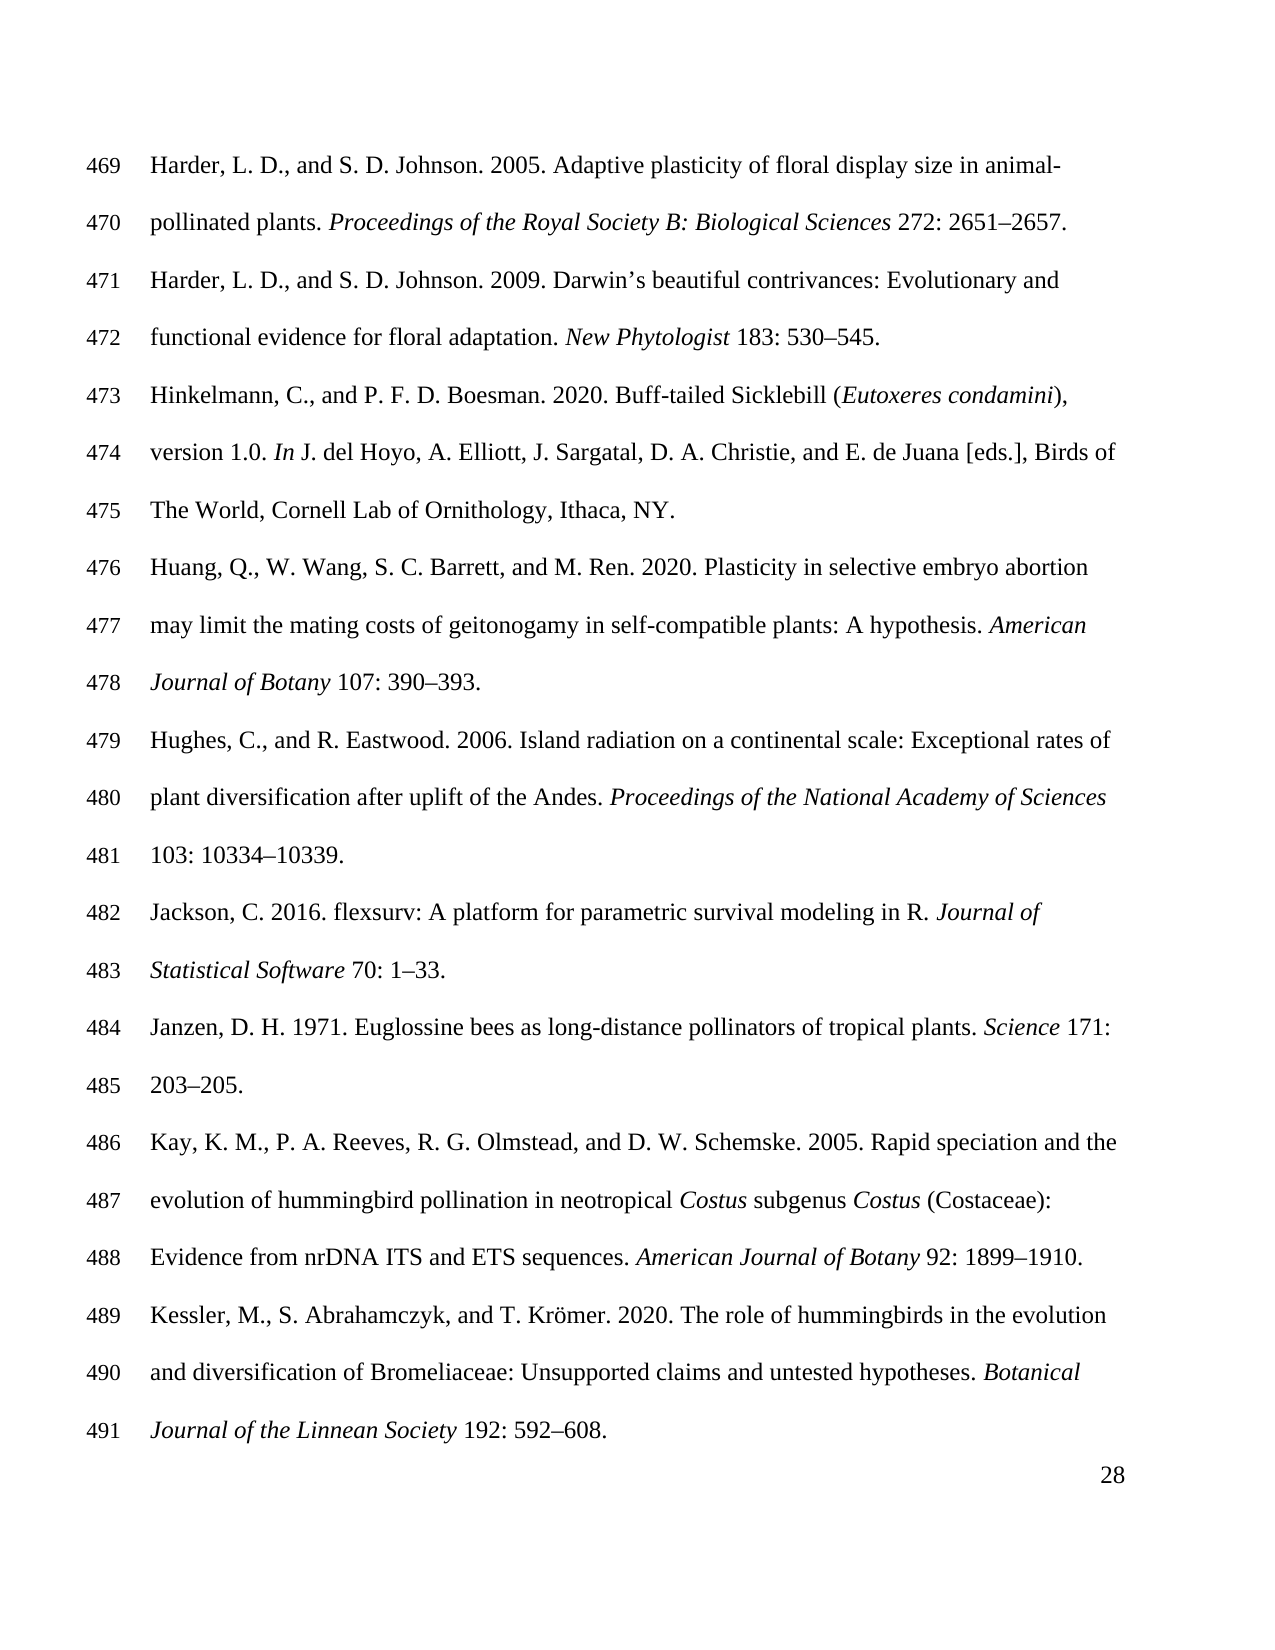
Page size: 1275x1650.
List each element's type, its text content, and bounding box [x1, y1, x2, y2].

text Kessler, M., S. Abrahamczyk, and T. Krömer. 2020. The role of hummingbirds in the evolution and diversification of Bromeliaceae: Unsupported claims and untested hypotheses. Botanical Journal of the Linnean Society 192: 592–608. [150, 1300, 1125, 1444]
text Kay, K. M., P. A. Reeves, R. G. Olmstead, and D. W. Schemske. 2005. Rapid speciation and the evolution of hummingbird pollination in neotropical Costus subgenus Costus (Costaceae): Evidence from nrDNA ITS and ETS sequences. American Journal of Botany 92: 1899–1910. [150, 1127, 1125, 1271]
text Harder, L. D., and S. D. Johnson. 2009. Darwin’s beautiful contrivances: Evolutionary and functional evidence for floral adaptation. New Phytologist 183: 530–545. [150, 265, 1125, 351]
text Hinkelmann, C., and P. F. D. Boesman. 2020. Buff-tailed Sicklebill (Eutoxeres condamini), version 1.0. In J. del Hoyo, A. Elliott, J. Sargatal, D. A. Christie, and E. de Juana [eds.], Birds of The World, Cornell Lab of Ornithology, Ithaca, NY. [150, 380, 1125, 524]
text Huang, Q., W. Wang, S. C. Barrett, and M. Ren. 2020. Plasticity in selective embryo abortion may limit the mating costs of geitonogamy in self-compatible plants: A hypothesis. American Journal of Botany 107: 390–393. [150, 552, 1125, 696]
text Jackson, C. 2016. flexsurv: A platform for parametric survival modeling in R. Journal of Statistical Software 70: 1–33. [150, 897, 1125, 984]
text Hughes, C., and R. Eastwood. 2006. Island radiation on a continental scale: Exceptional rates of plant diversification after uplift of the Andes. Proceedings of the National Academy of Sciences 103: 10334–10339. [150, 725, 1125, 869]
text Harder, L. D., and S. D. Johnson. 2005. Adaptive plasticity of floral display size in animal-pollinated plants. Proceedings of the Royal Society B: Biological Sciences 272: 2651–2657. [150, 150, 1125, 236]
text Janzen, D. H. 1971. Euglossine bees as long-distance pollinators of tropical plants. Science 171: 203–205. [150, 1012, 1125, 1099]
